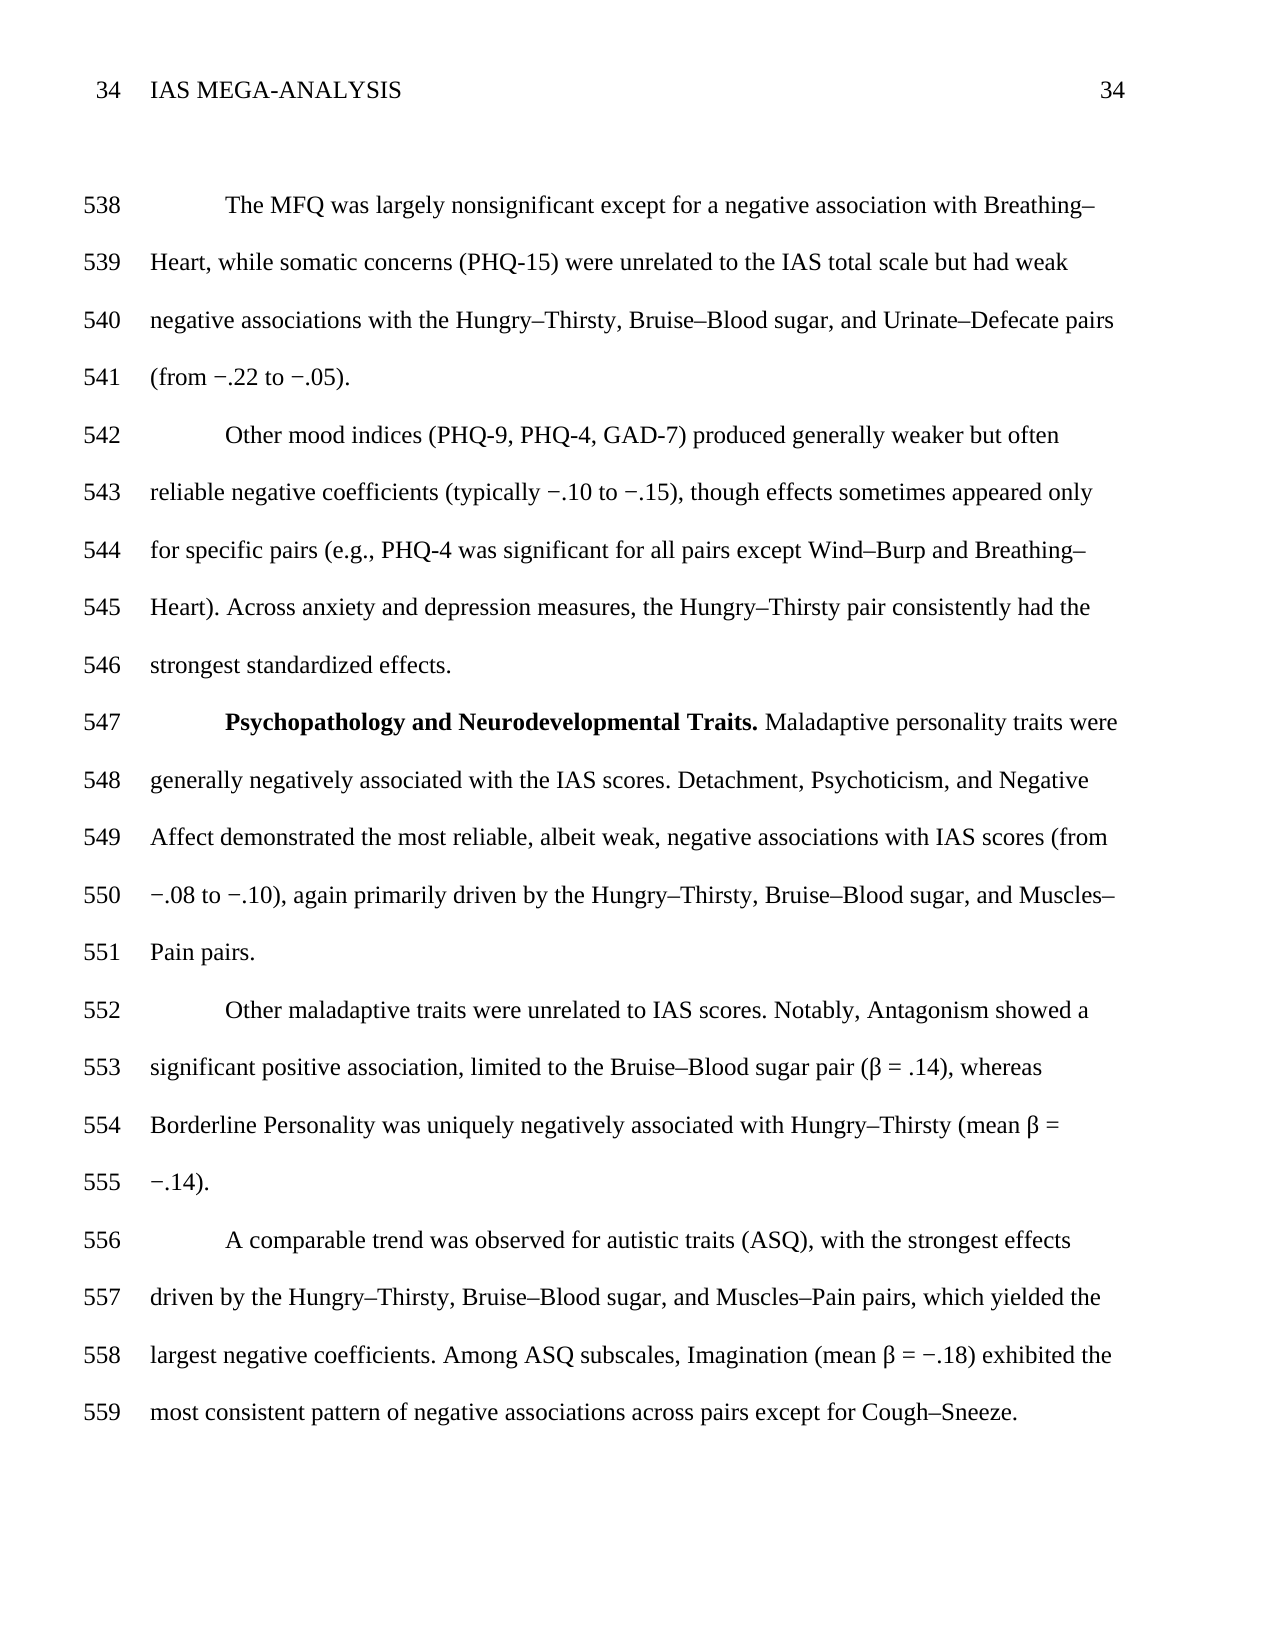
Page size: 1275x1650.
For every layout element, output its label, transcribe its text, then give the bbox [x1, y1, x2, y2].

text Psychopathology and Neurodevelopmental Traits. Maladaptive personality traits were generally negatively associated with the IAS scores. Detachment, Psychoticism, and Negative Affect demonstrated the most reliable, albeit weak, negative associations with IAS scores (from −.08 to −.10), again primarily driven by the Hungry–Thirsty, Bruise–Blood sugar, and Muscles–Pain pairs. [150, 707, 1125, 966]
text Other maladaptive traits were unrelated to IAS scores. Notably, Antagonism showed a significant positive association, limited to the Bruise–Blood sugar pair (β = .14), whereas Borderline Personality was uniquely negatively associated with Hungry–Thirsty (mean β = −.14). [150, 995, 1125, 1196]
text A comparable trend was observed for autistic traits (ASQ), with the strongest effects driven by the Hungry–Thirsty, Bruise–Blood sugar, and Muscles–Pain pairs, which yielded the largest negative coefficients. Among ASQ subscales, Imagination (mean β = −.18) exhibited the most consistent pattern of negative associations across pairs except for Cough–Sneeze. [150, 1225, 1125, 1426]
text The MFQ was largely nonsignificant except for a negative association with Breathing–Heart, while somatic concerns (PHQ-15) were unrelated to the IAS total scale but had weak negative associations with the Hungry–Thirsty, Bruise–Blood sugar, and Urinate–Defecate pairs (from −.22 to −.05). [150, 190, 1125, 391]
text Other mood indices (PHQ-9, PHQ-4, GAD-7) produced generally weaker but often reliable negative coefficients (typically −.10 to −.15), though effects sometimes appeared only for specific pairs (e.g., PHQ-4 was significant for all pairs except Wind–Burp and Breathing–Heart). Across anxiety and depression measures, the Hungry–Thirsty pair consistently had the strongest standardized effects. [150, 420, 1125, 679]
